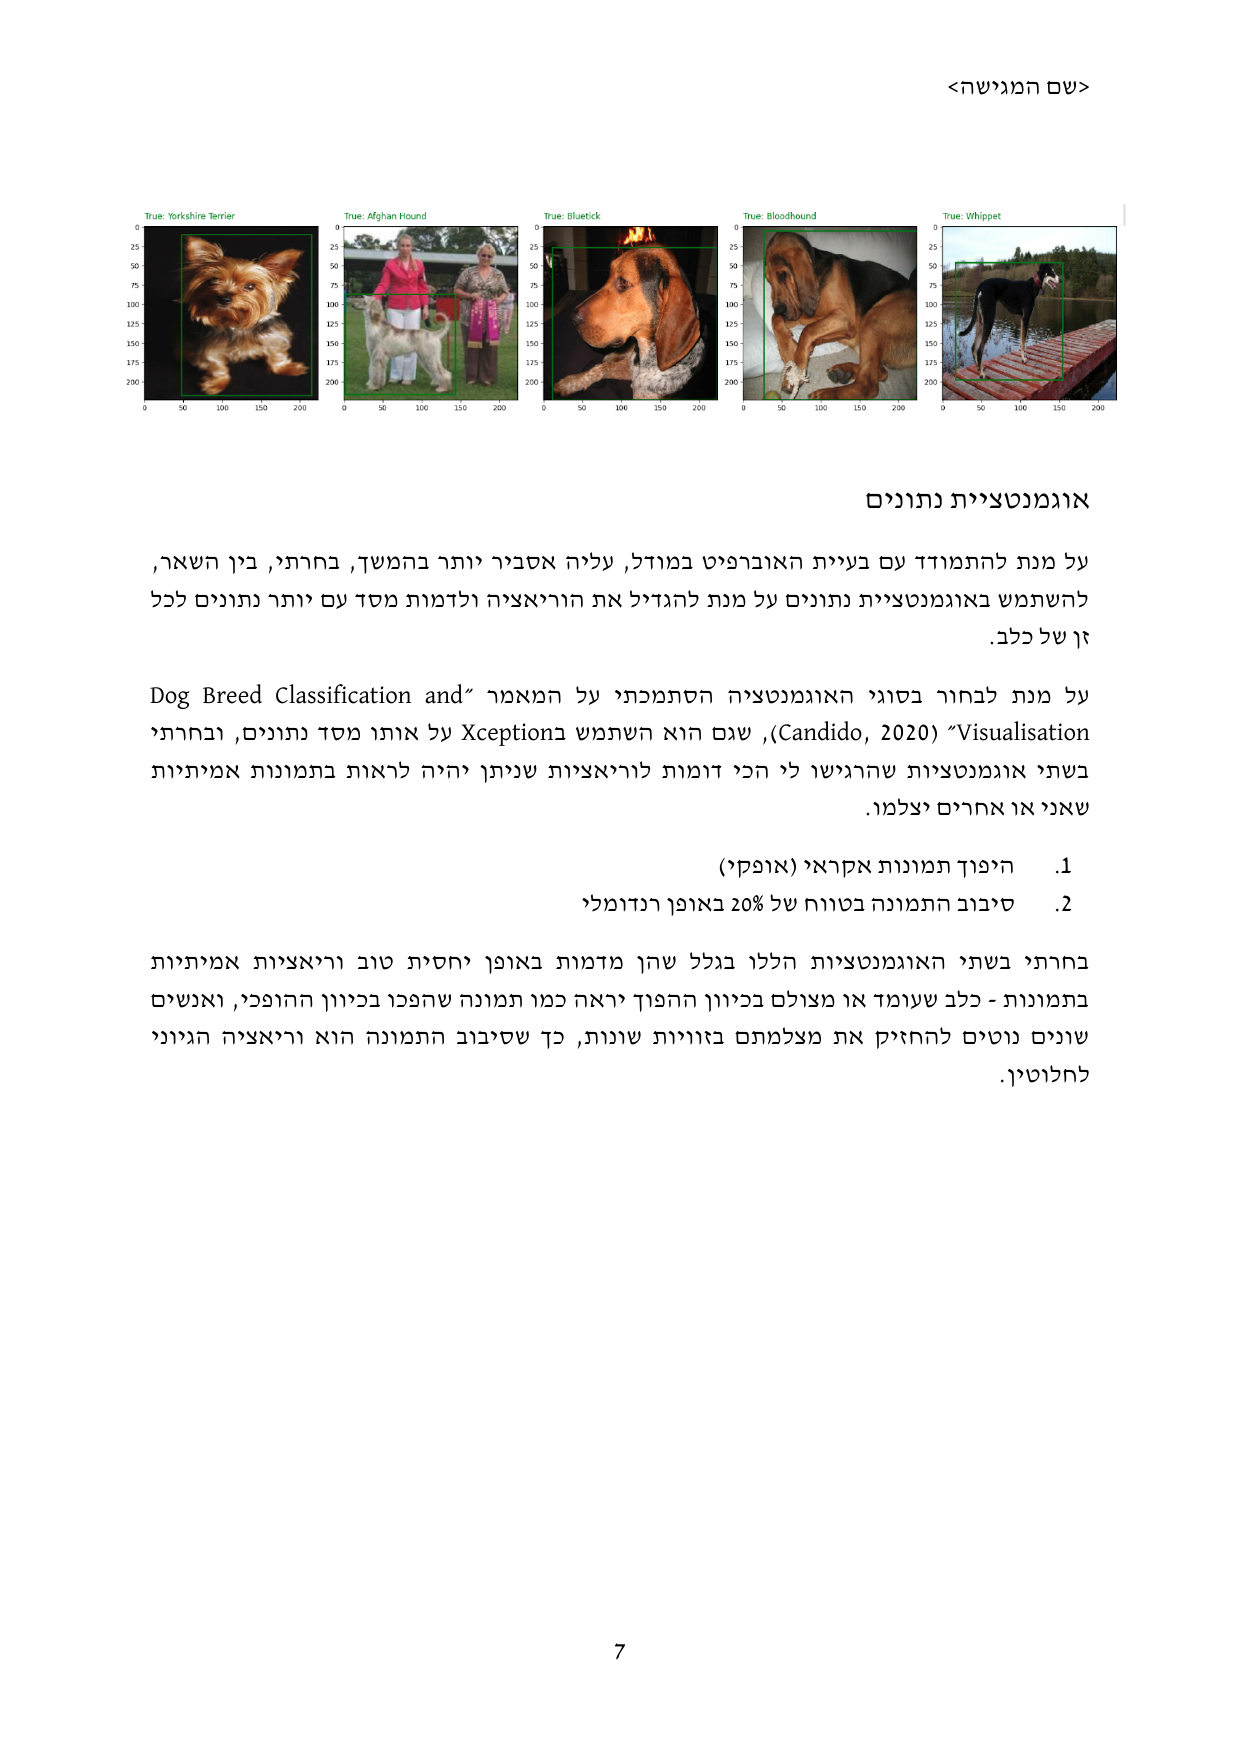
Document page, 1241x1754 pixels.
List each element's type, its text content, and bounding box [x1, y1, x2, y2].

text על מנת להתמודד עם בעיית האוברפיט במודל, עליה אסביר יותר בהמשך, בחרתי, בין השאר, להשתמש באוגמנטציית נתונים על מנת להגדיל את הוריאציה ולדמות מסד עם יותר נתונים לכל זן של כלב. [150, 550, 1090, 650]
text בחרתי בשתי האוגמנטציות הללו בגלל שהן מדמות באופן יחסית טוב וריאציות אמיתיות בתמונות - כלב שעומד או מצולם בכיוון ההפוך יראה כמו תמונה שהפכו בכיוון ההופכי, ואנשים שונים נוטים להחזיק את מצלמתם בזוויות שונות, כך שסיבוב התמונה הוא וריאציה הגיוני לחלוטין. [150, 950, 1090, 1088]
list סיבוב התמונה בטווח של 20% באופן רנדומלי [150, 892, 1053, 917]
text על מנת לבחור בסוגי האוגמנטציה הסתמכתי על המאמר ״Dog Breed Classification and Visualisation״ (Candido, 2020), שגם הוא השתמש בXception על אותו מסד נתונים, ובחרתי בשתי אוגמנטציות שהרגישו לי הכי דומות לוריאציות שניתן יהיה לראות בתמונות אמיתיות שאני או אחרים יצלמו. [150, 683, 1090, 821]
list היפוך תמונות אקראי (אופקי) [150, 854, 1053, 879]
subtitle אוגמנטציית נתונים [150, 426, 1090, 515]
picture [114, 204, 1126, 426]
